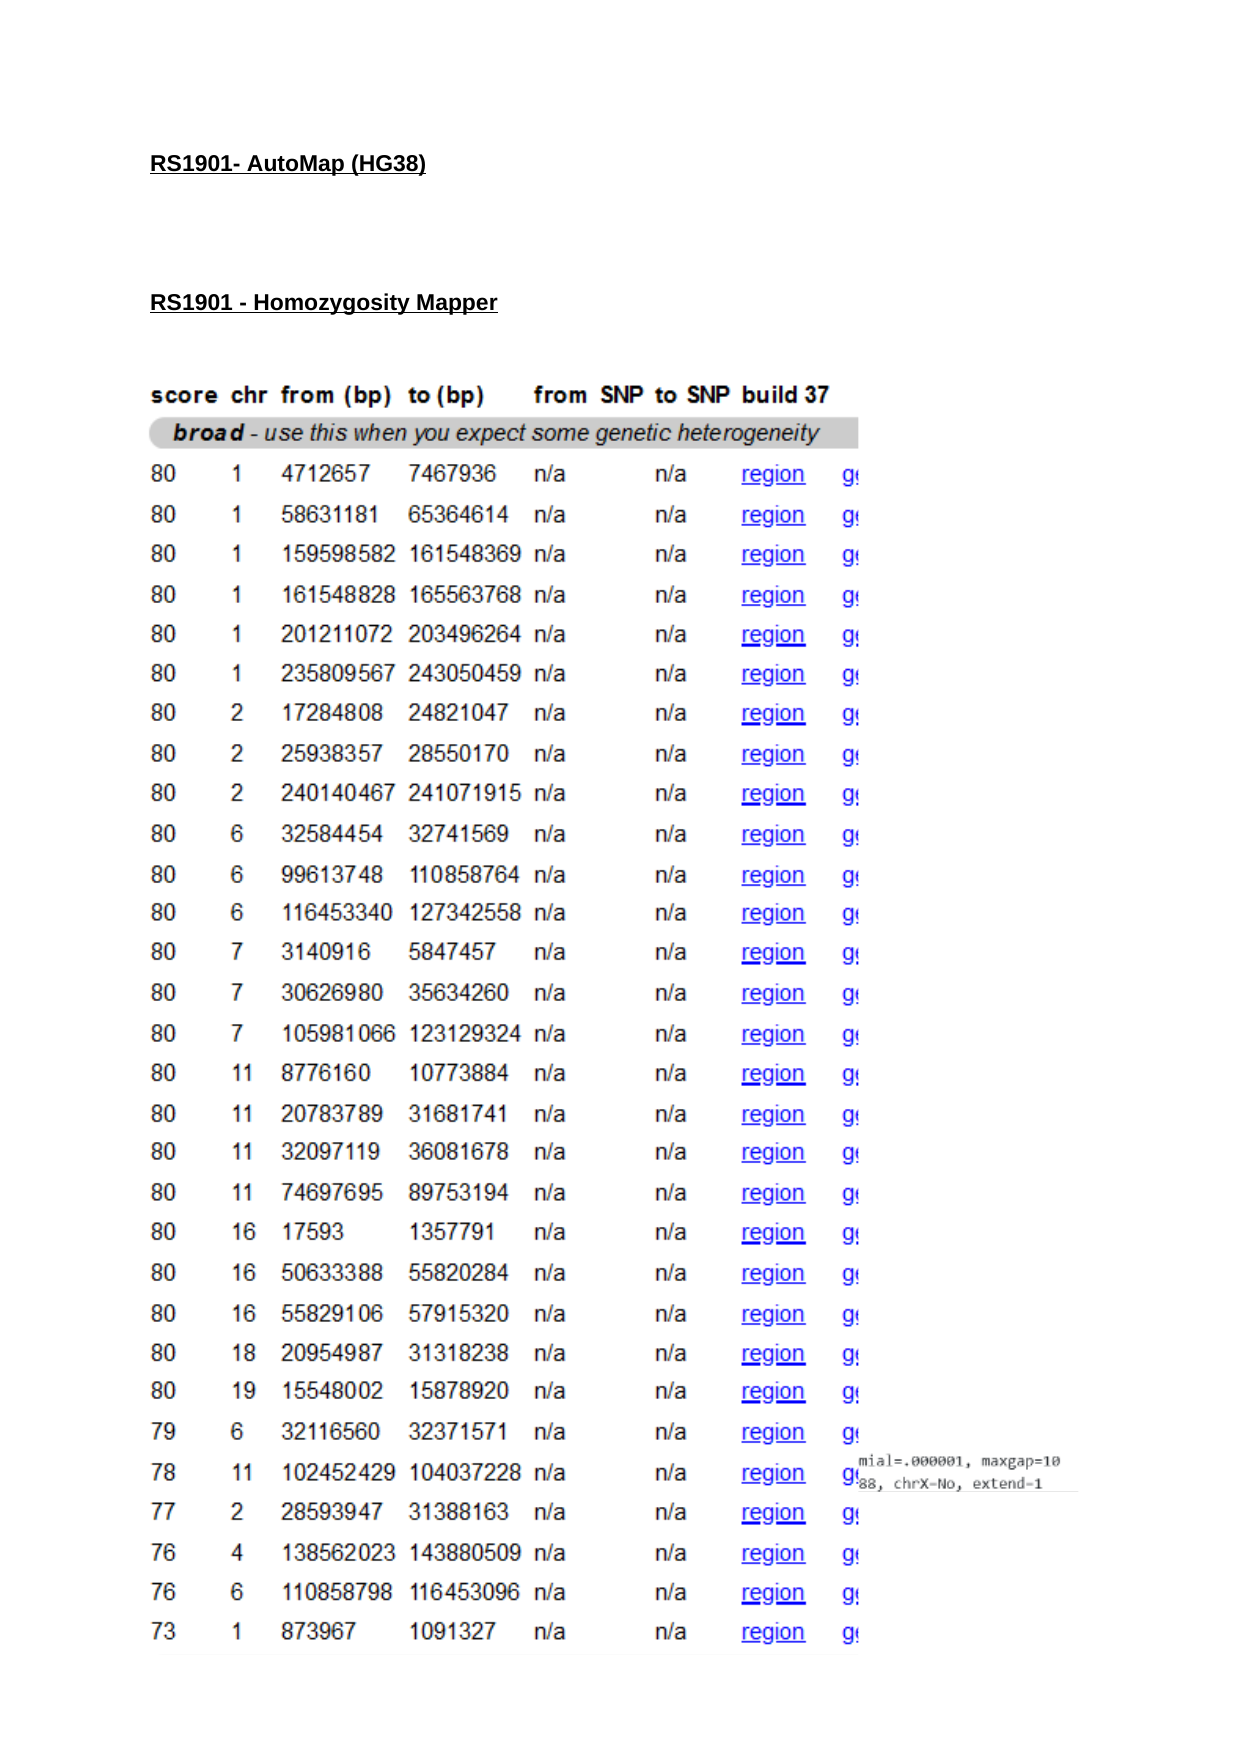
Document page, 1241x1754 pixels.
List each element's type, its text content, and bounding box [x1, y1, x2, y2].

text RS1901 - Homozygosity Mapper [150, 289, 1090, 315]
picture [135, 372, 1079, 1655]
text RS1901- AutoMap (HG38) [150, 150, 1090, 176]
